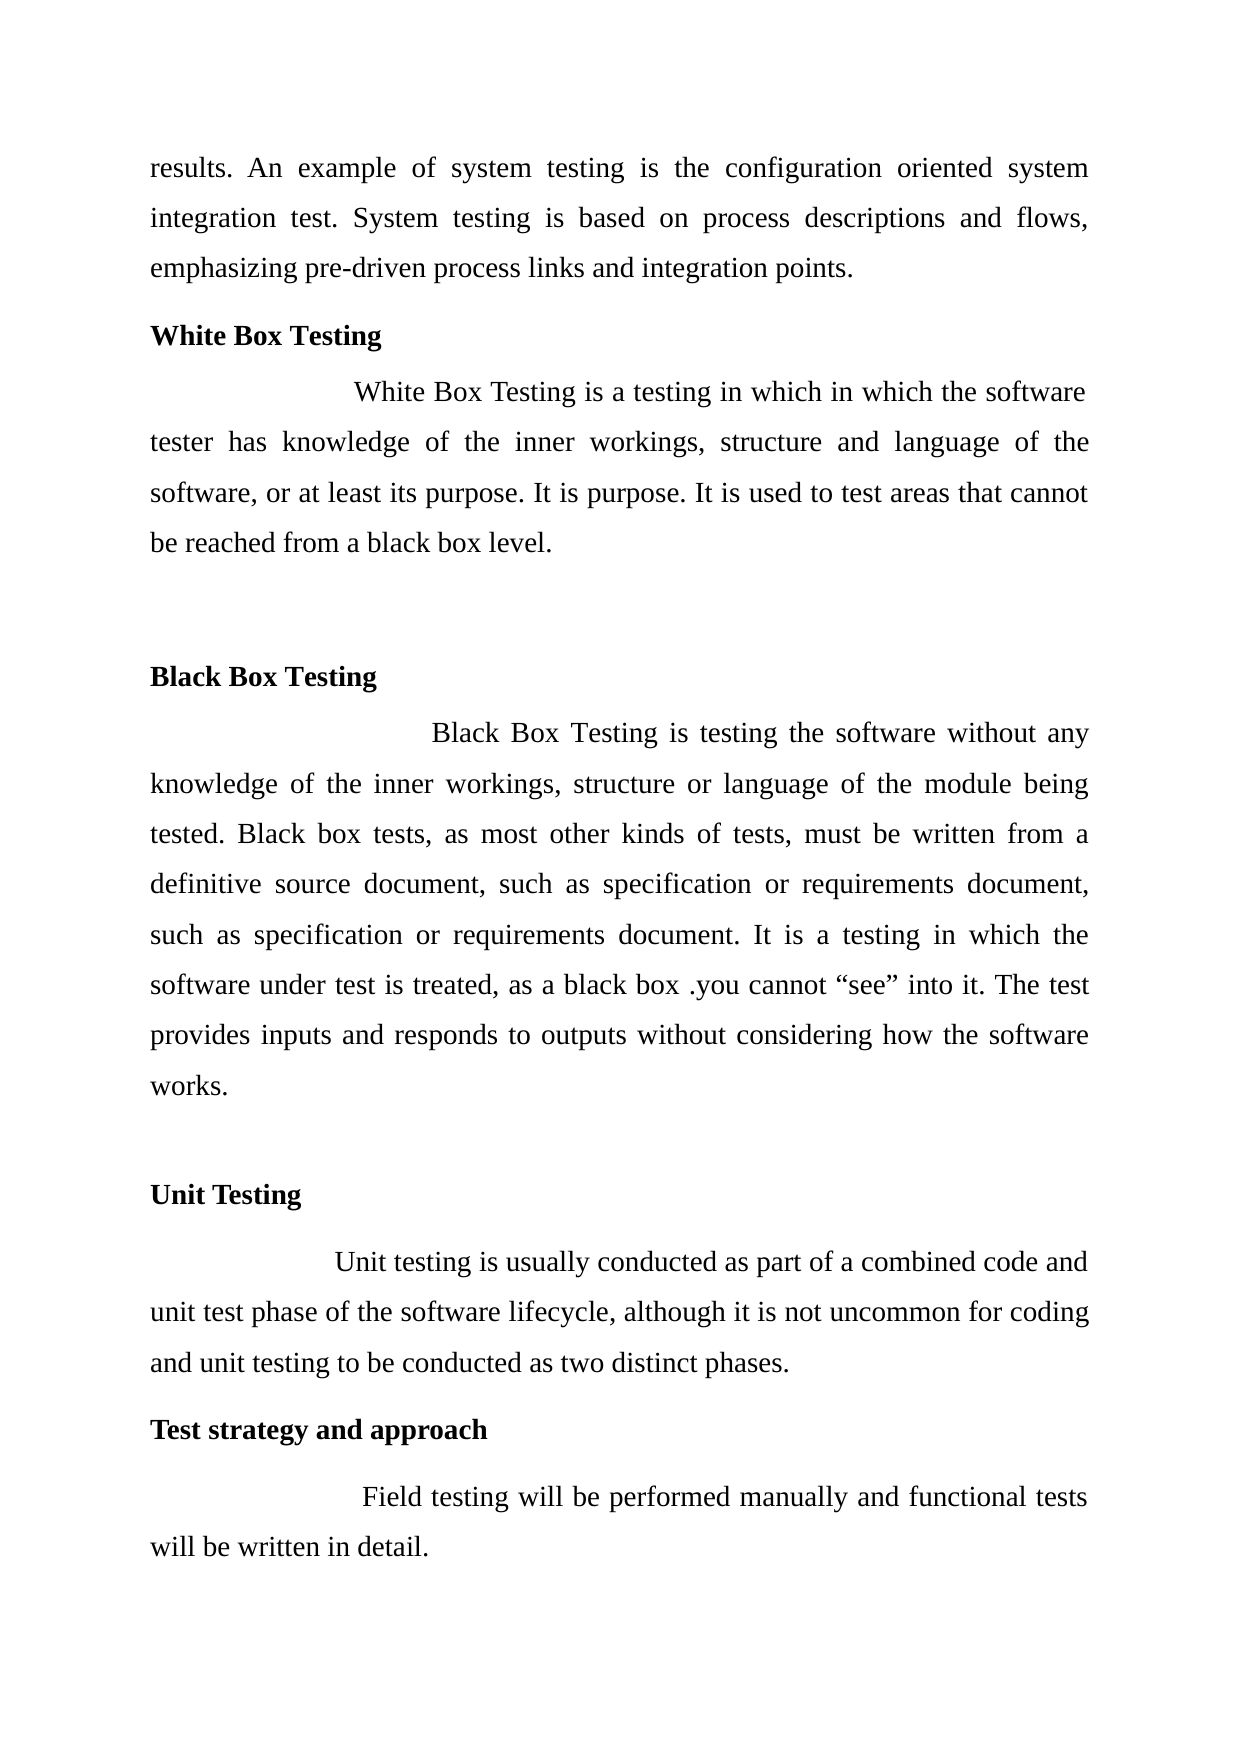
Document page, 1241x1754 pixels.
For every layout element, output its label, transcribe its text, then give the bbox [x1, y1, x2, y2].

text White Box Testing is a testing in which in which the software tester has knowledge of the inner workings, structure and language of the software, or at least its purpose. It is purpose. It is used to test areas that cannot be reached from a black box level. [150, 374, 1090, 559]
text Test strategy and approach [150, 1412, 1090, 1445]
subtitle Black Box Testing is testing the software without any knowledge of the inner workings, structure or language of the module being tested. Black box tests, as most other kinds of tests, must be written from a definitive source document, such as specification or requirements document, such as specification or requirements document. It is a testing in which the software under test is treated, as a black box .you cannot “see” into it. The test provides inputs and responds to outputs without considering how the software works. [150, 716, 1090, 1101]
text Unit Testing [150, 1177, 1090, 1211]
text Unit testing is usually conducted as part of a combined code and unit test phase of the software lifecycle, although it is not uncommon for coding and unit testing to be conducted as two distinct phases. [150, 1244, 1090, 1378]
subtitle White Box Testing [150, 318, 1090, 351]
text Field testing will be performed manually and functional tests will be written in detail. [150, 1479, 1090, 1563]
subtitle Black Box Testing [150, 659, 1090, 693]
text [150, 150, 1090, 284]
